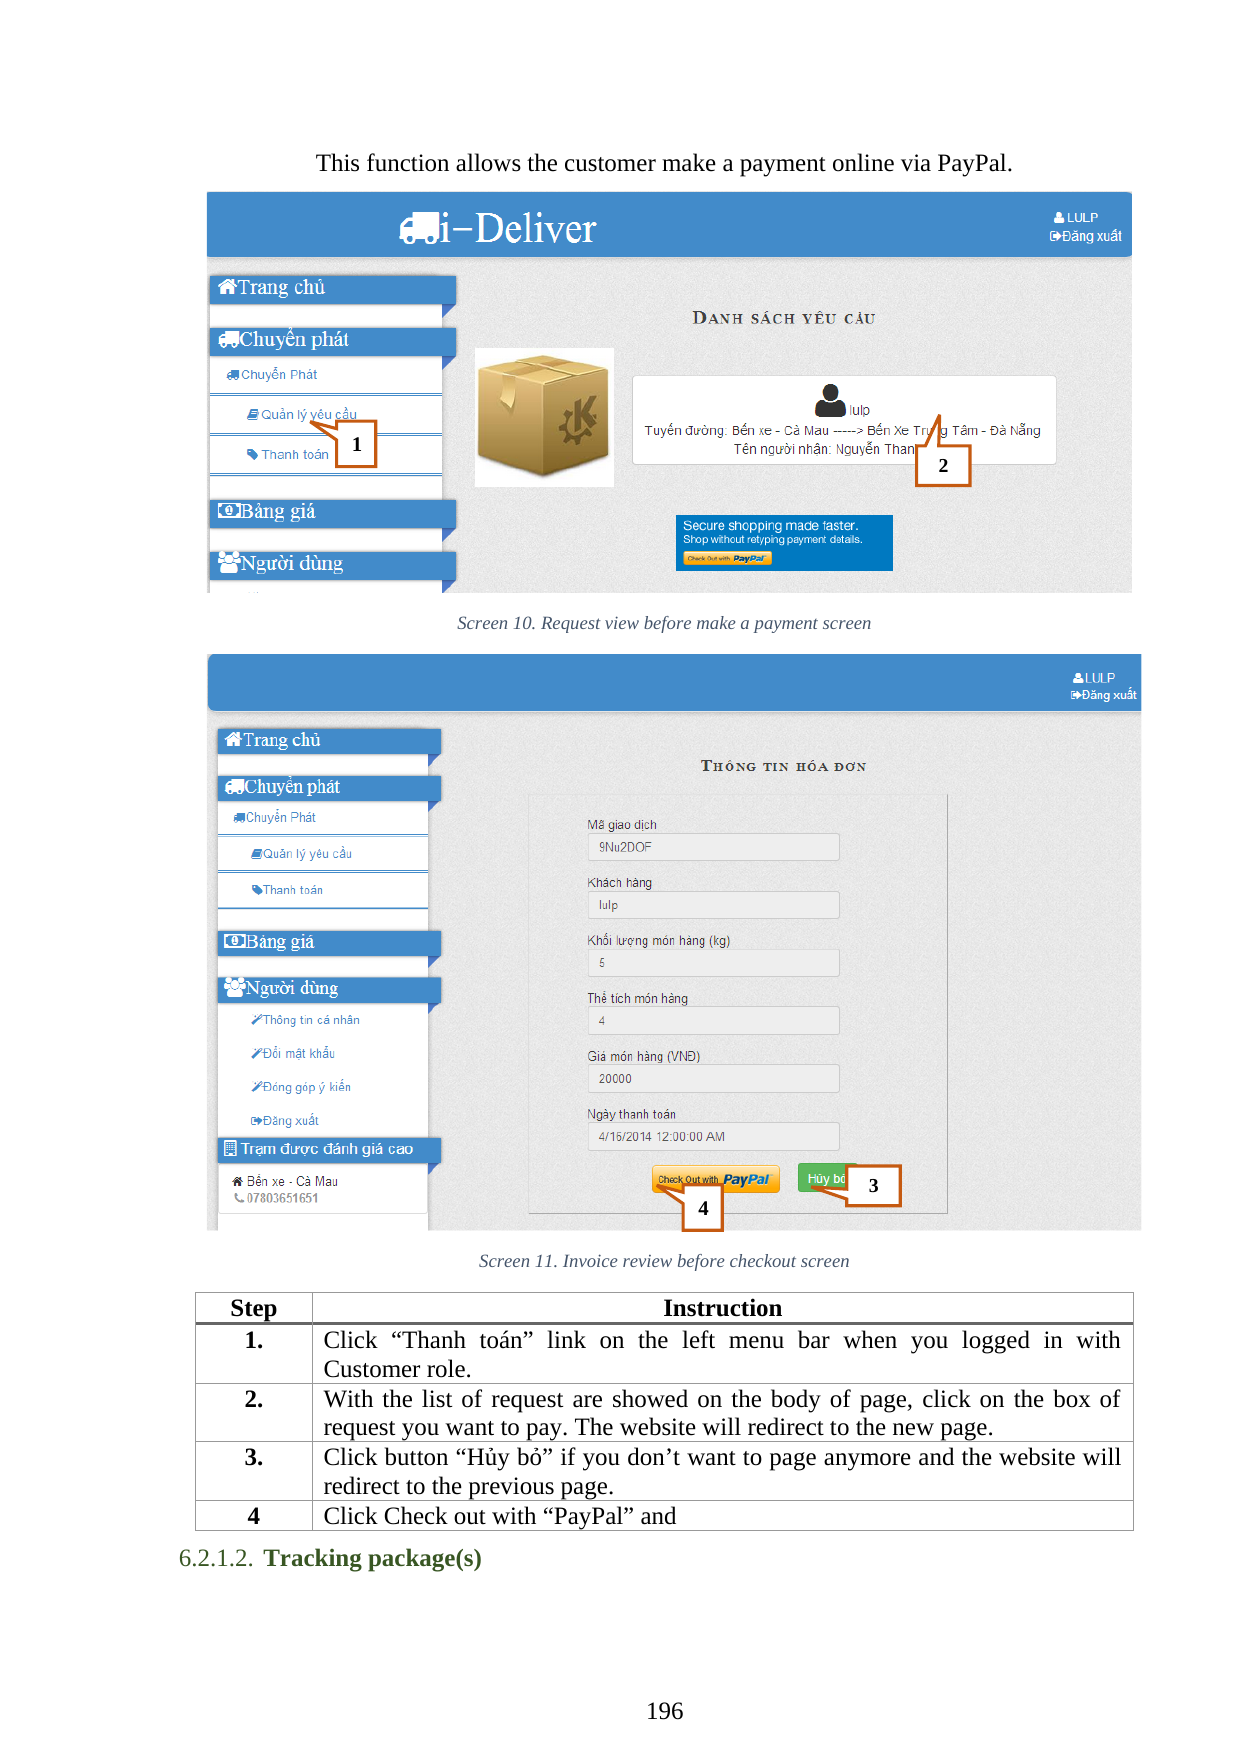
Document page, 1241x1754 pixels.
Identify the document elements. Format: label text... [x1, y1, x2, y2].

text This function allows the customer make a payment online via PayPal. [207, 148, 1122, 178]
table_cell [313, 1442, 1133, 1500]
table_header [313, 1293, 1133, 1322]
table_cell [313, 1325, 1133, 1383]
picture [206, 178, 1134, 593]
picture [206, 654, 1142, 1231]
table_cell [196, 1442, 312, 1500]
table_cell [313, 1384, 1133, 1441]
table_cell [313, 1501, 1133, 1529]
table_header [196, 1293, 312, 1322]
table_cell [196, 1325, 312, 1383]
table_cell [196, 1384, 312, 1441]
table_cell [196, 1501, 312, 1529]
subtitle Tracking package(s) [254, 1543, 1122, 1572]
